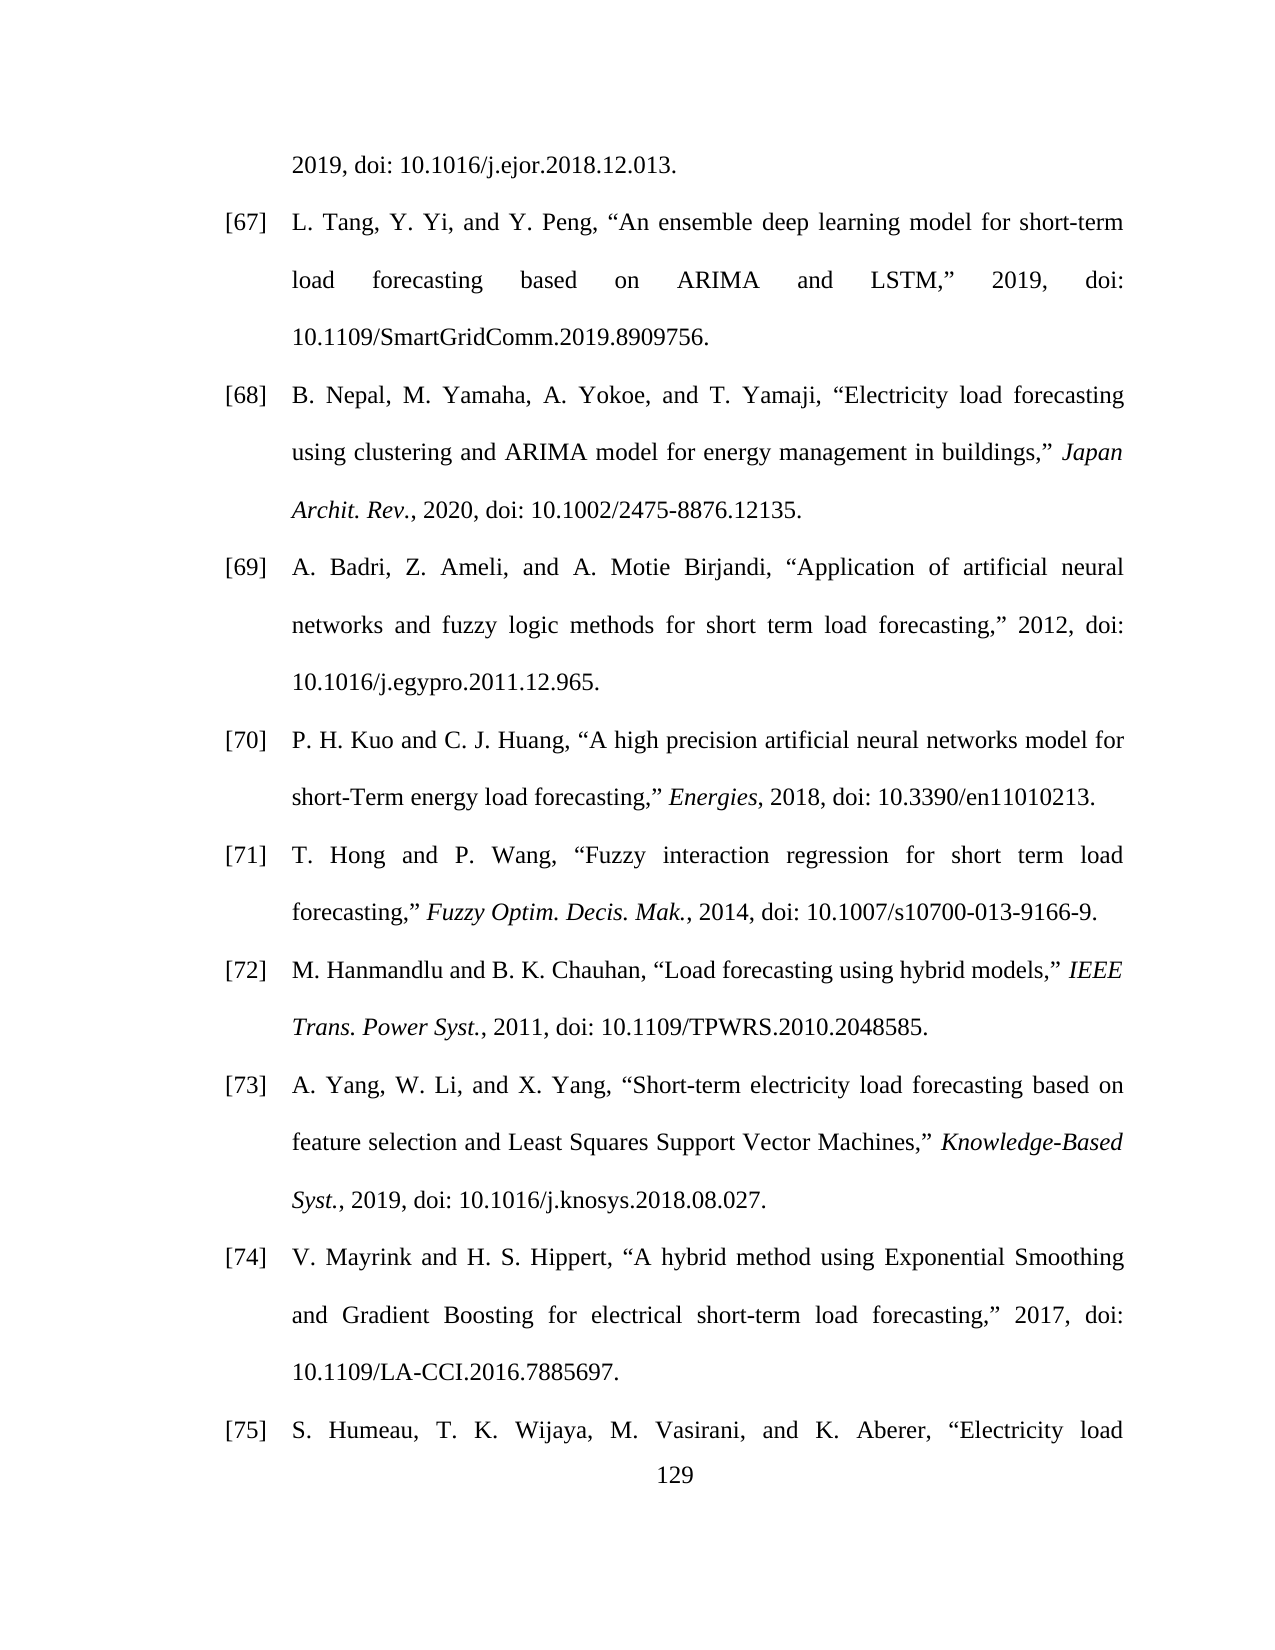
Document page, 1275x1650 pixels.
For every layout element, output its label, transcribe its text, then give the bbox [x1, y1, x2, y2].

text [72] M. Hanmandlu and B. K. Chauhan, “Load forecasting using hybrid models,” IEEE Trans. Power Syst., 2011, doi: 10.1109/TPWRS.2010.2048585. [225, 955, 1125, 1041]
text [68] B. Nepal, M. Yamaha, A. Yokoe, and T. Yamaji, “Electricity load forecasting using clustering and ARIMA model for energy management in buildings,” Japan Archit. Rev., 2020, doi: 10.1002/2475-8876.12135. [225, 380, 1125, 524]
text [67] L. Tang, Y. Yi, and Y. Peng, “An ensemble deep learning model for short-term load forecasting based on ARIMA and LSTM,” 2019, doi: 10.1109/SmartGridComm.2019.8909756. [225, 207, 1125, 351]
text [225, 150, 1125, 179]
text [225, 1415, 1125, 1444]
text [69] A. Badri, Z. Ameli, and A. Motie Birjandi, “Application of artificial neural networks and fuzzy logic methods for short term load forecasting,” 2012, doi: 10.1016/j.egypro.2011.12.965. [225, 552, 1125, 696]
text [70] P. H. Kuo and C. J. Huang, “A high precision artificial neural networks model for short-Term energy load forecasting,” Energies, 2018, doi: 10.3390/en11010213. [225, 725, 1125, 811]
text [74] V. Mayrink and H. S. Hippert, “A hybrid method using Exponential Smoothing and Gradient Boosting for electrical short-term load forecasting,” 2017, doi: 10.1109/LA-CCI.2016.7885697. [225, 1242, 1125, 1386]
text [71] T. Hong and P. Wang, “Fuzzy interaction regression for short term load forecasting,” Fuzzy Optim. Decis. Mak., 2014, doi: 10.1007/s10700-013-9166-9. [225, 840, 1125, 926]
text [73] A. Yang, W. Li, and X. Yang, “Short-term electricity load forecasting based on feature selection and Least Squares Support Vector Machines,” Knowledge-Based Syst., 2019, doi: 10.1016/j.knosys.2018.08.027. [225, 1070, 1125, 1214]
